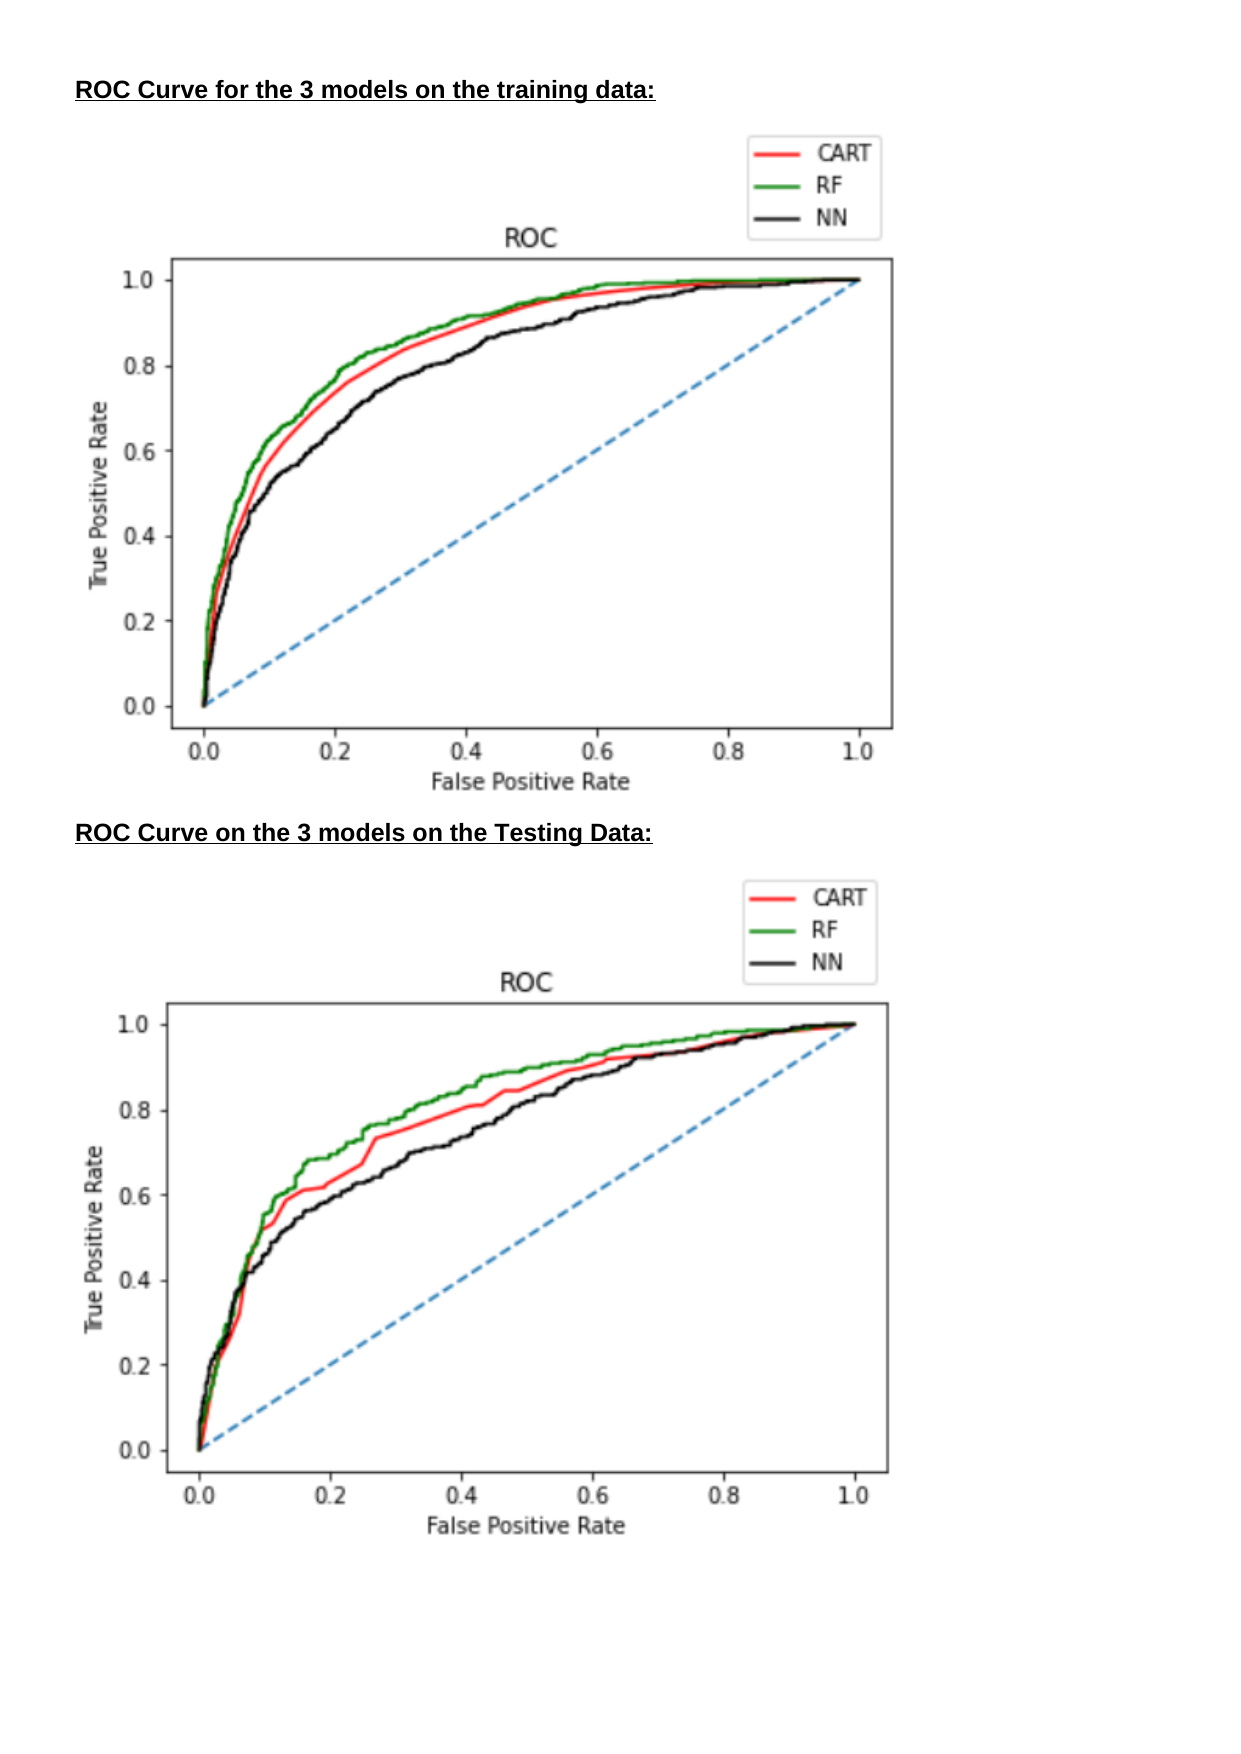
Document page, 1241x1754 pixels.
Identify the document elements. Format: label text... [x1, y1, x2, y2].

text ROC Curve for the 3 models on the training data: [75, 75, 1165, 104]
picture [75, 865, 905, 1544]
picture [75, 122, 911, 800]
text ROC Curve on the 3 models on the Testing Data: [75, 818, 1165, 847]
